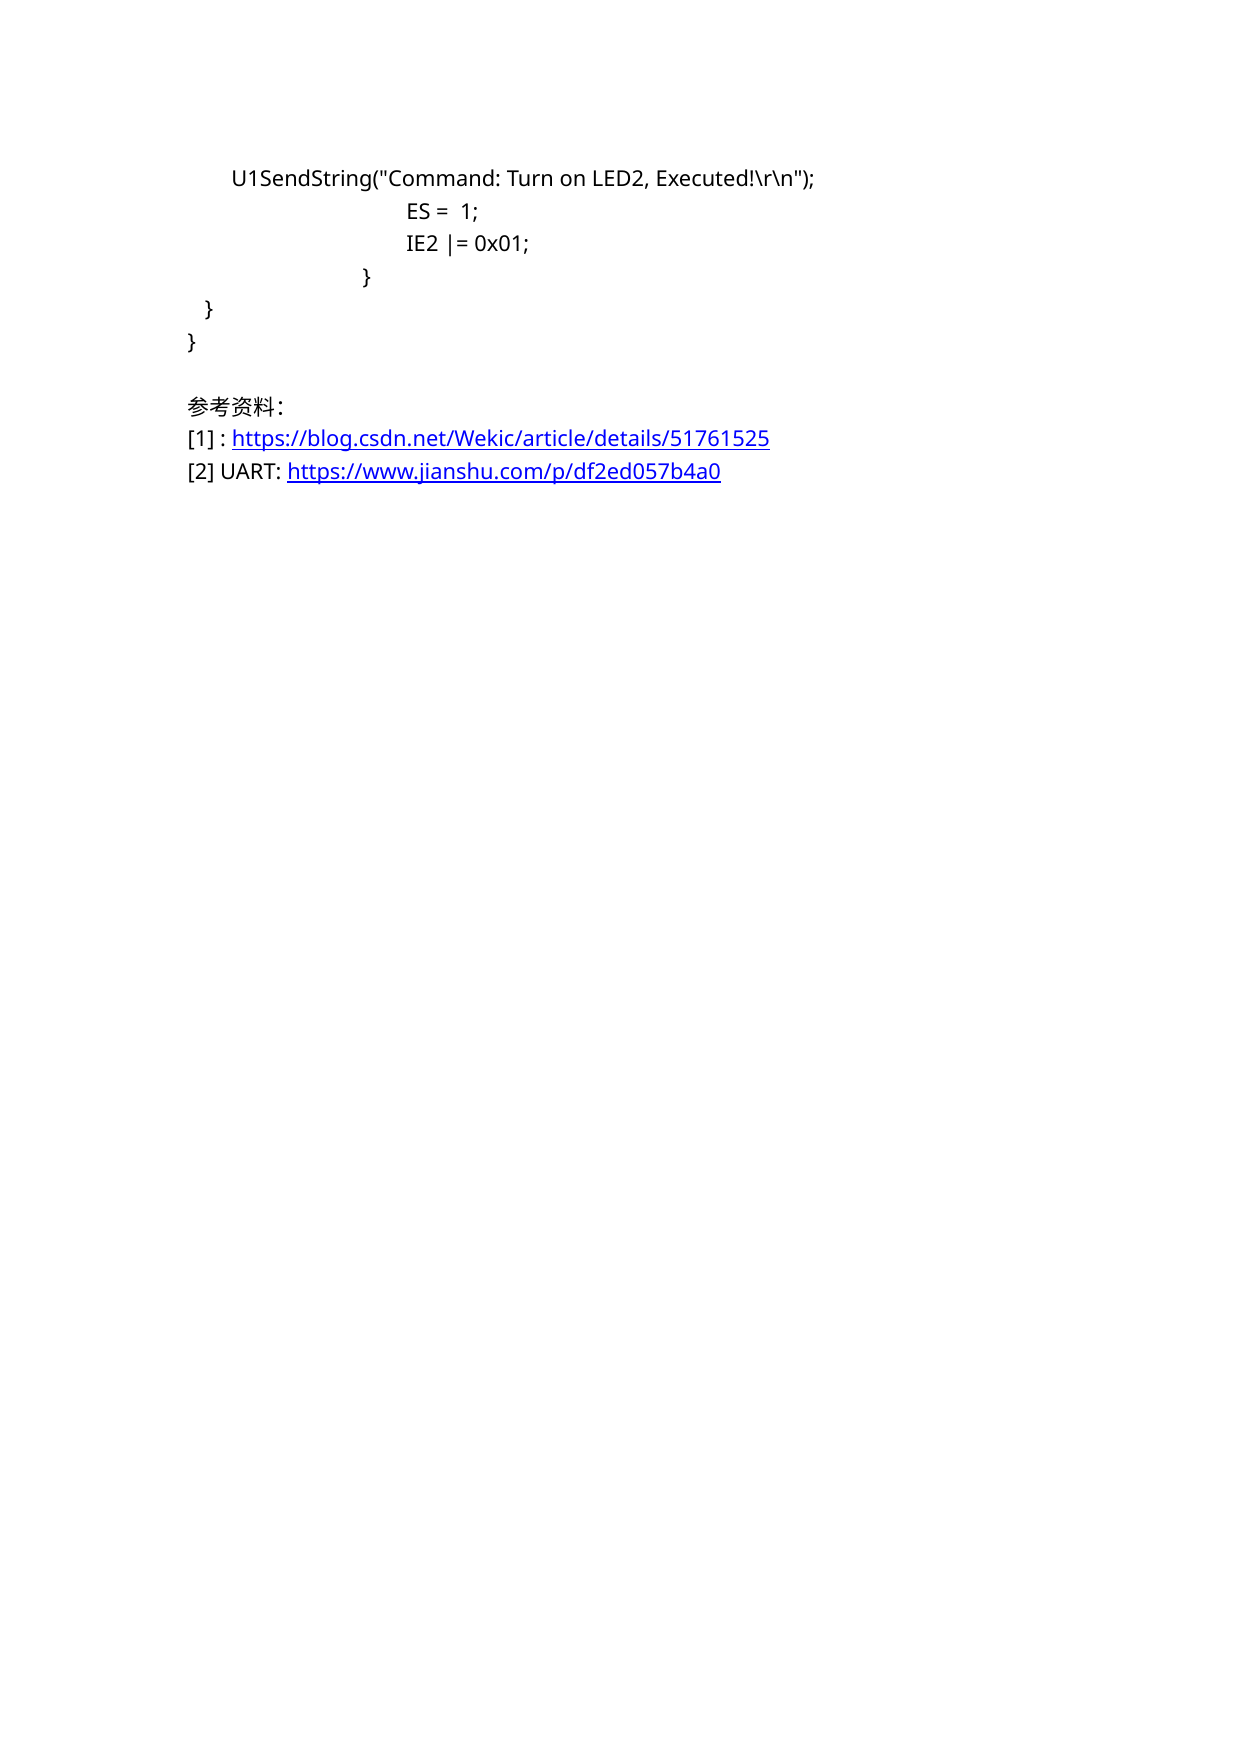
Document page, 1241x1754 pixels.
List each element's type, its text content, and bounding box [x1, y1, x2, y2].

text } [187, 292, 1053, 324]
text } [187, 324, 1053, 357]
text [187, 162, 1053, 194]
list : https://blog.csdn.net/Wekic/article/details/51761525 [187, 422, 1053, 454]
text ES = 1; [187, 194, 1053, 227]
text 参考资料： [187, 389, 1053, 422]
text IE2 |= 0x01; [187, 227, 1053, 259]
text } [187, 259, 1053, 292]
list UART: https://www.jianshu.com/p/df2ed057b4a0 [187, 454, 1053, 487]
